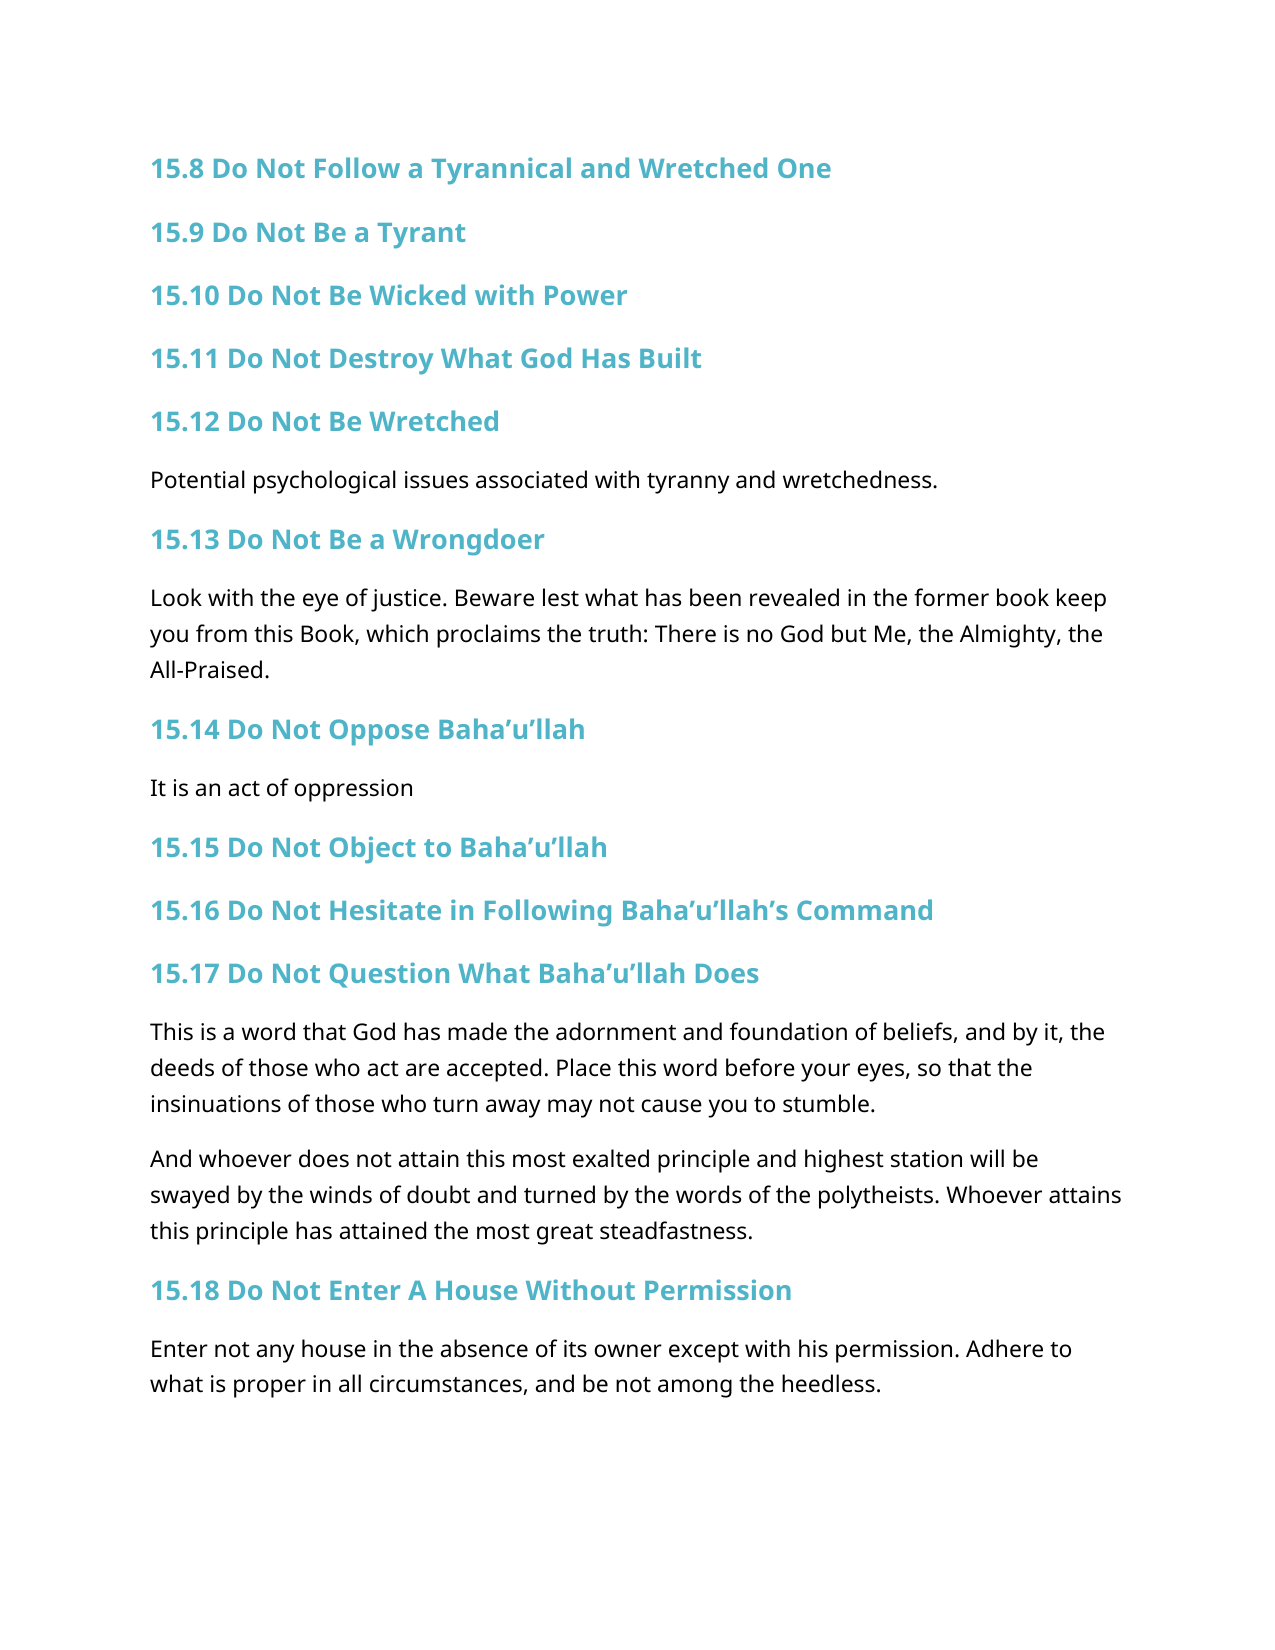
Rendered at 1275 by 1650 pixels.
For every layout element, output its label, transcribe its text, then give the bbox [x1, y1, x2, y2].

subtitle 15.13 Do Not Be a Wrongdoer [150, 521, 1125, 558]
text And whoever does not attain this most exalted principle and highest station will be swayed by the winds of doubt and turned by the words of the polytheists. Whoever attains this principle has attained the most great steadfastness. [150, 1143, 1125, 1246]
subtitle 15.15 Do Not Object to Baha’u’llah [150, 828, 1125, 865]
text It is an act of oppression [150, 772, 1125, 803]
subtitle 15.18 Do Not Enter A House Without Permission [150, 1271, 1125, 1308]
subtitle 15.16 Do Not Hesitate in Following Baha’u’llah’s Command [150, 892, 1125, 929]
subtitle 15.17 Do Not Question What Baha’u’llah Does [150, 955, 1125, 992]
subtitle 15.11 Do Not Destroy What God Has Built [150, 340, 1125, 377]
text Potential psychological issues associated with tyranny and wretchedness. [150, 464, 1125, 495]
subtitle 15.8 Do Not Follow a Tyrannical and Wretched One [150, 150, 1125, 187]
subtitle 15.12 Do Not Be Wretched [150, 403, 1125, 440]
text Enter not any house in the absence of its owner except with his permission. Adhere to what is proper in all circumstances, and be not among the heedless. [150, 1332, 1125, 1400]
subtitle 15.9 Do Not Be a Tyrant [150, 213, 1125, 250]
text Look with the eye of justice. Beware lest what has been revealed in the former book keep you from this Book, which proclaims the truth: There is no God but Me, the Almighty, the All-Praised. [150, 582, 1125, 685]
subtitle 15.10 Do Not Be Wicked with Power [150, 276, 1125, 313]
subtitle 15.14 Do Not Oppose Baha’u’llah [150, 711, 1125, 747]
text This is a word that God has made the adornment and foundation of beliefs, and by it, the deeds of those who act are accepted. Place this word before your eyes, so that the insinuations of those who turn away may not cause you to stumble. [150, 1016, 1125, 1119]
